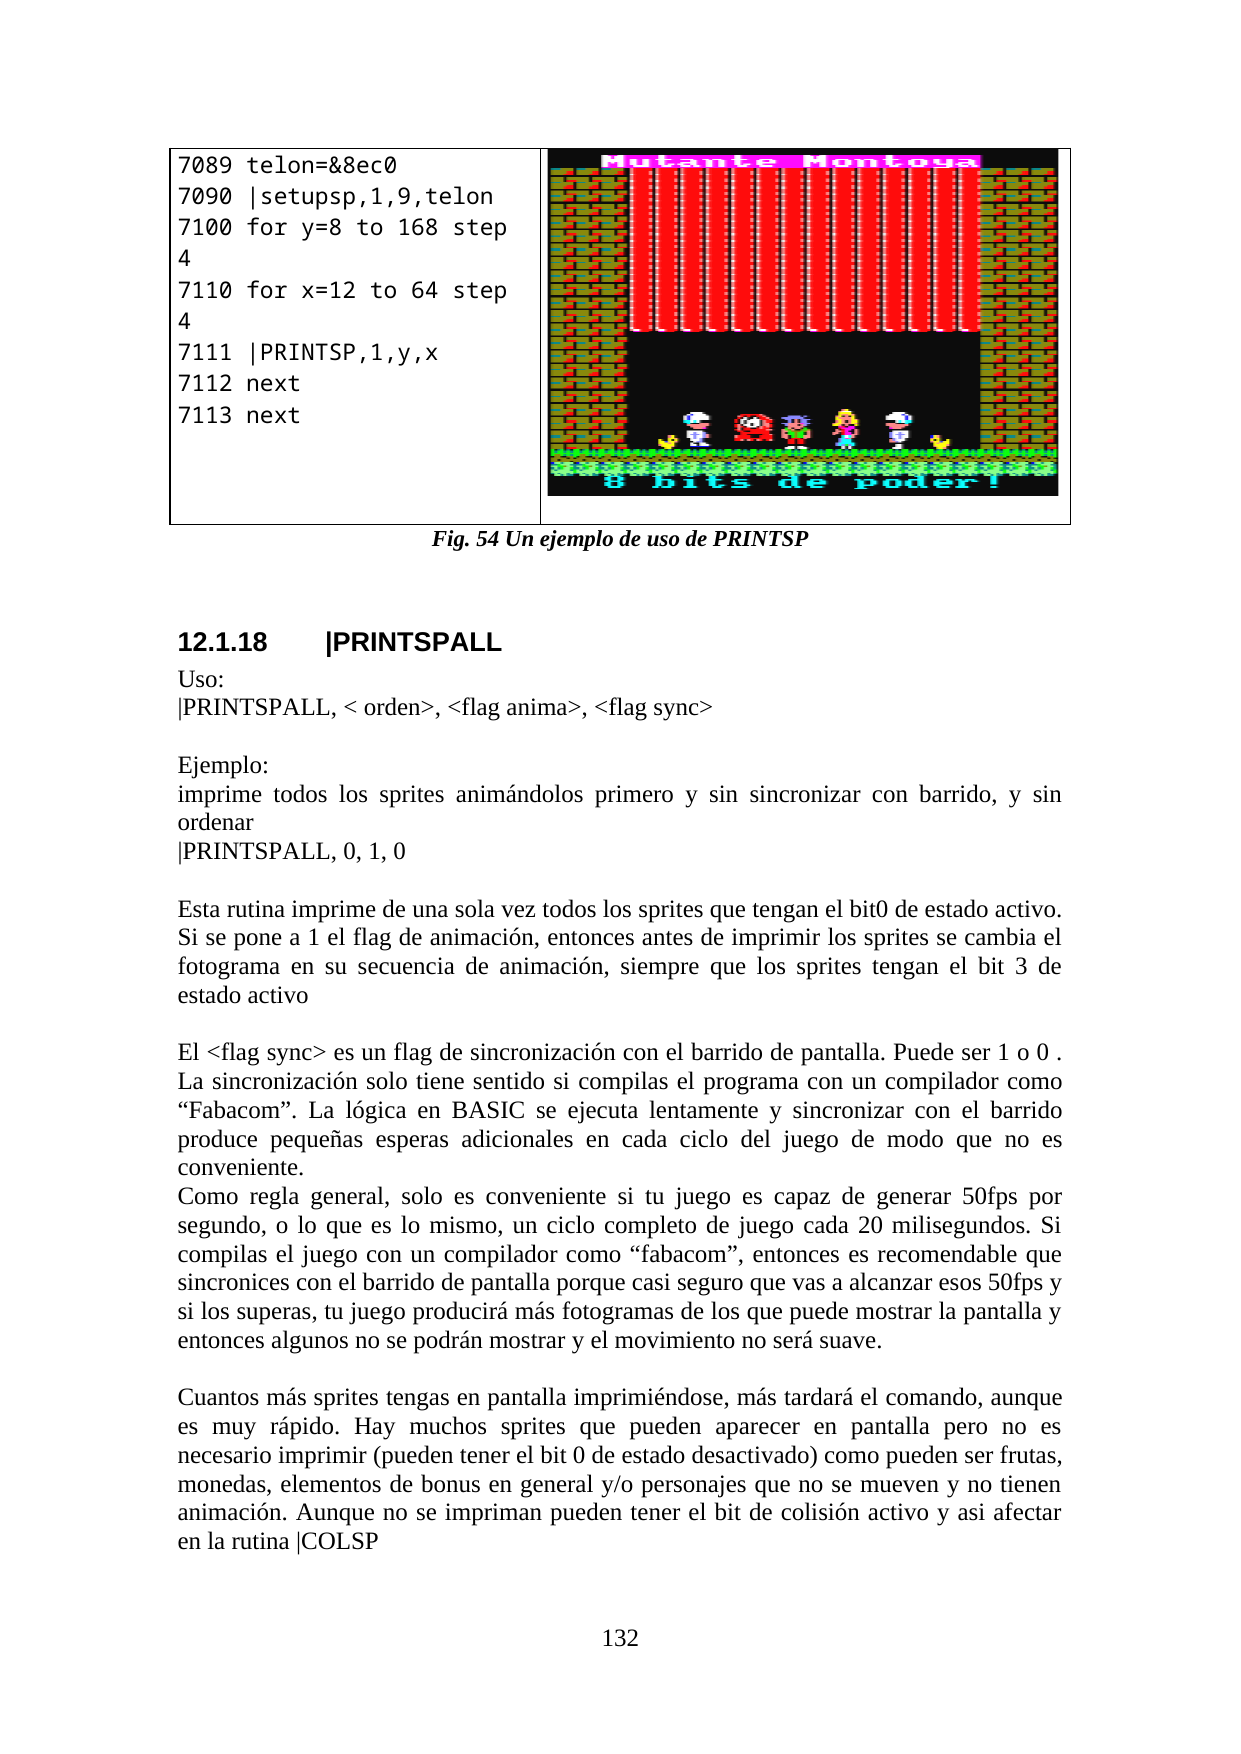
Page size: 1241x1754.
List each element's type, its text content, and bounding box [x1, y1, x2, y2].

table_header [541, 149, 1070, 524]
subtitle |PRINTSPALL [177, 626, 1063, 657]
text Uso: [177, 664, 1063, 692]
text Esta rutina imprime de una sola vez todos los sprites que tengan el bit0 de estado activo. Si se pone a 1 el flag de animación, entonces antes de imprimir los sprites se cambia el fotograma en su secuencia de animación, siempre que los sprites tengan el bit 3 de estado activo [177, 894, 1063, 1009]
text Como regla general, solo es conveniente si tu juego es capaz de generar 50fps por segundo, o lo que es lo mismo, un ciclo completo de juego cada 20 milisegundos. Si compilas el juego con un compilador como “fabacom”, entonces es recomendable que sincronices con el barrido de pantalla porque casi seguro que vas a alcanzar esos 50fps y si los superas, tu juego producirá más fotogramas de los que puede mostrar la pantalla y entonces algunos no se podrán mostrar y el movimiento no será suave. [177, 1181, 1063, 1354]
text |PRINTSPALL, < orden>, <flag anima>, <flag sync> [177, 692, 1063, 721]
text Cuantos más sprites tengas en pantalla imprimiéndose, más tardará el comando, aunque es muy rápido. Hay muchos sprites que pueden aparecer en pantalla pero no es necesario imprimir (pueden tener el bit 0 de estado desactivado) como pueden ser frutas, monedas, elementos de bonus en general y/o personajes que no se mueven y no tienen animación. Aunque no se impriman pueden tener el bit de colisión activo y asi afectar en la rutina |COLSP [177, 1382, 1063, 1555]
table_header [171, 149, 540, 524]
text imprime todos los sprites animándolos primero y sin sincronizar con barrido, y sin ordenar [177, 779, 1063, 836]
text |PRINTSPALL, 0, 1, 0 [177, 836, 1063, 865]
text Ejemplo: [177, 750, 1063, 779]
text El <flag sync> es un flag de sincronización con el barrido de pantalla. Puede ser 1 o 0 . La sincronización solo tiene sentido si compilas el programa con un compilador como “Fabacom”. La lógica en BASIC se ejecuta lentamente y sincronizar con el barrido produce pequeñas esperas adicionales en cada ciclo del juego de modo que no es conveniente. [177, 1037, 1063, 1181]
picture [547, 148, 1059, 496]
